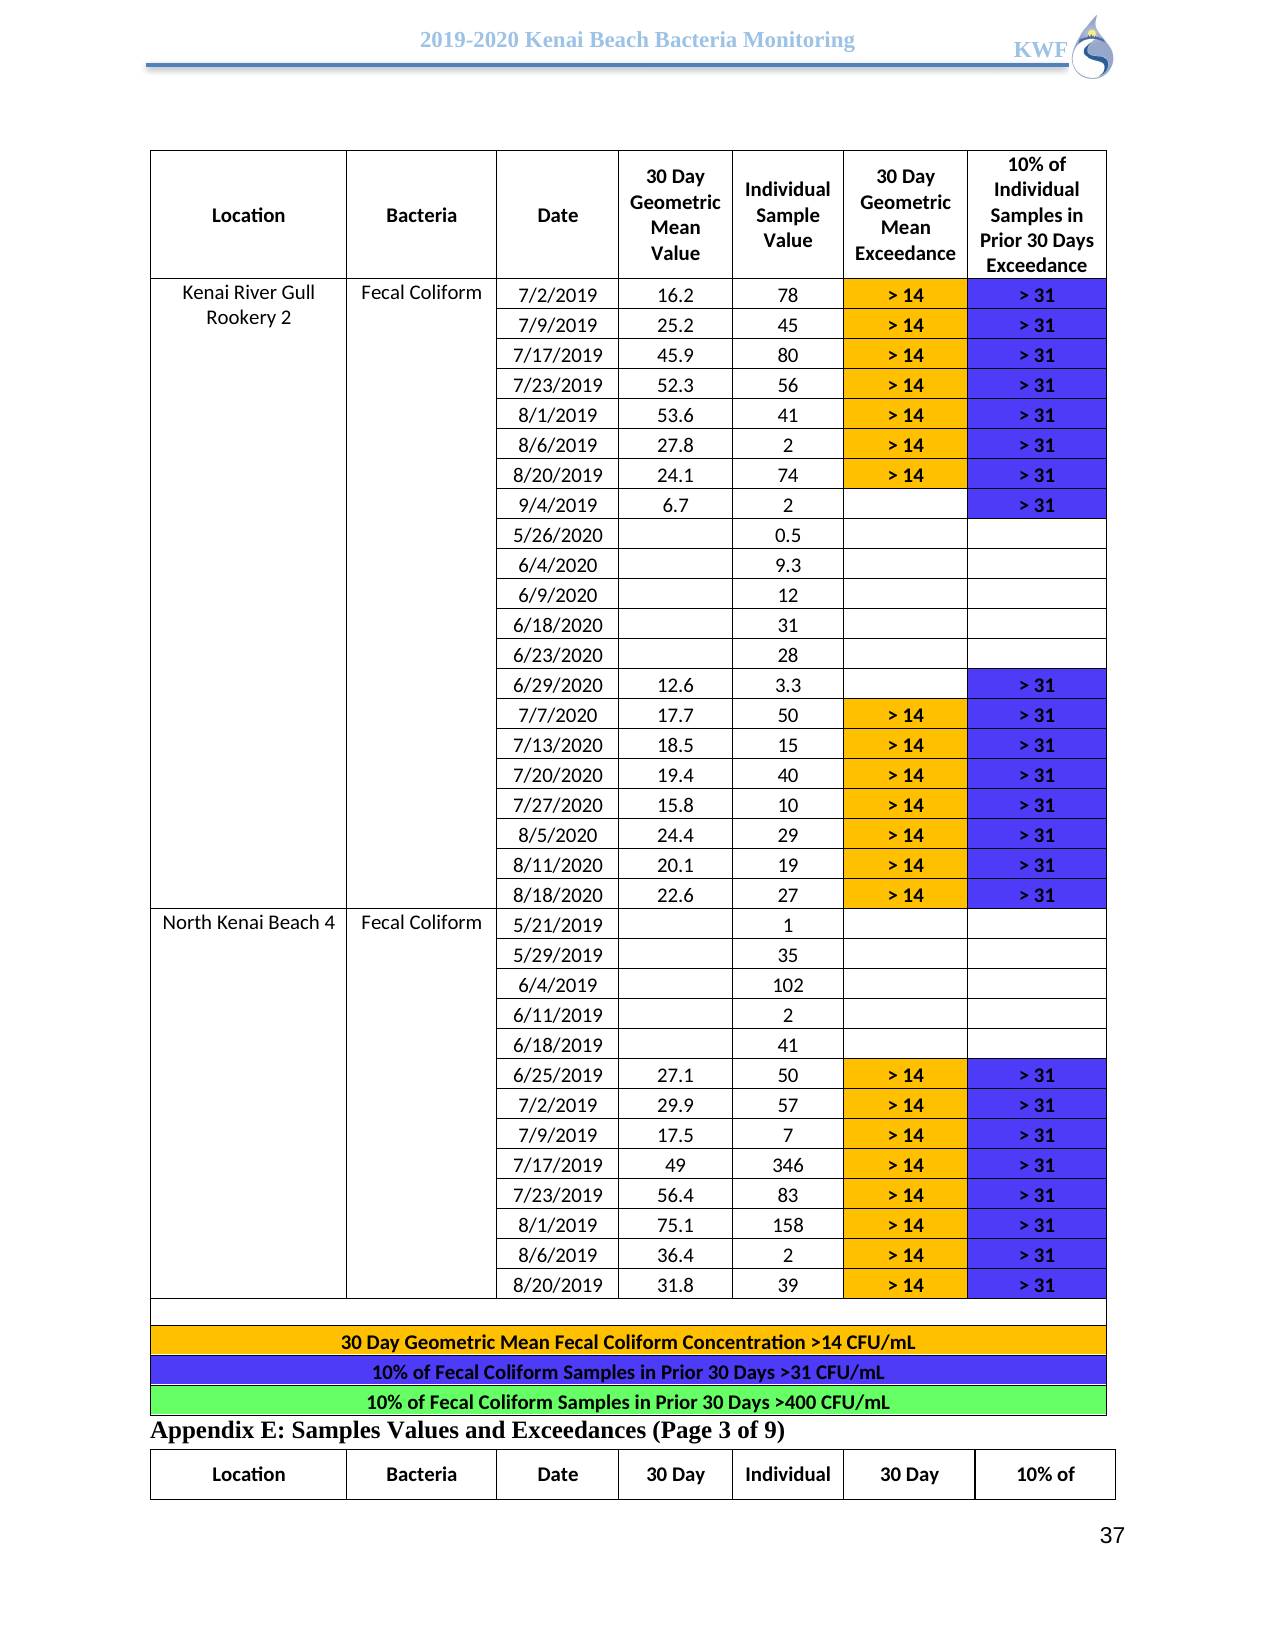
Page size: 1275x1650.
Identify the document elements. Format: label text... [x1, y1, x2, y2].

table_cell 7 [733, 1119, 843, 1148]
table_cell > 14 [844, 429, 967, 458]
table_cell > 31 [968, 789, 1106, 818]
table_cell [844, 909, 967, 938]
table_cell 10% of Fecal Coliform Samples in Prior 30 Days >400 CFU/mL [151, 1386, 1106, 1414]
table_header 30 Day Geometric Mean Value [619, 151, 732, 278]
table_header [733, 1450, 843, 1499]
table_header 30 Day Geometric Mean Exceedance [844, 151, 967, 278]
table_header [619, 1450, 732, 1499]
table_cell > 14 [844, 759, 967, 788]
picture [1069, 13, 1118, 79]
table_cell [968, 639, 1106, 668]
table_cell [619, 579, 732, 608]
table_cell 7/27/2020 [497, 789, 618, 818]
table_cell 39 [733, 1269, 843, 1298]
table_cell 30 Day Geometric Mean Fecal Coliform Concentration >14 CFU/mL [151, 1326, 1106, 1354]
table_cell > 31 [968, 369, 1106, 398]
table_cell > 14 [844, 1119, 967, 1148]
table_cell > 31 [968, 279, 1106, 308]
table_cell > 31 [968, 729, 1106, 758]
table_cell [844, 519, 967, 548]
table_cell > 31 [968, 459, 1106, 488]
table_cell 2 [733, 1239, 843, 1268]
table_cell 41 [733, 1029, 843, 1058]
table_cell [619, 519, 732, 548]
table_cell 29.9 [619, 1089, 732, 1118]
table_cell 12.6 [619, 669, 732, 698]
table_cell 50 [733, 1059, 843, 1088]
table_cell 2 [733, 429, 843, 458]
table_cell 27 [733, 879, 843, 908]
table_cell 8/20/2019 [497, 1269, 618, 1298]
table_cell 75.1 [619, 1209, 732, 1238]
table_cell [844, 999, 967, 1028]
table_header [976, 1450, 1115, 1499]
table_cell 8/6/2019 [497, 1239, 618, 1268]
table_cell 31.8 [619, 1269, 732, 1298]
table_cell [844, 489, 967, 518]
table_cell > 31 [968, 489, 1106, 518]
table_cell 8/11/2020 [497, 849, 618, 878]
table_cell 17.7 [619, 699, 732, 728]
table_cell 7/20/2020 [497, 759, 618, 788]
table_cell > 14 [844, 729, 967, 758]
table_cell 35 [733, 939, 843, 968]
table_cell [968, 939, 1106, 968]
table_cell [844, 669, 967, 698]
table_cell 57 [733, 1089, 843, 1118]
table_cell > 31 [968, 1239, 1106, 1268]
table_cell [844, 1029, 967, 1058]
table_cell 12 [733, 579, 843, 608]
table_header Date [497, 151, 618, 278]
table_cell > 14 [844, 849, 967, 878]
table_cell 2 [733, 999, 843, 1028]
table_cell > 31 [968, 1059, 1106, 1088]
table_cell [968, 549, 1106, 578]
table_cell 6/23/2020 [497, 639, 618, 668]
table_cell 3.3 [733, 669, 843, 698]
table_cell [968, 609, 1106, 638]
table_cell 8/5/2020 [497, 819, 618, 848]
table_cell > 14 [844, 339, 967, 368]
table_cell > 14 [844, 1149, 967, 1178]
table_cell 28 [733, 639, 843, 668]
table_cell 27.8 [619, 429, 732, 458]
table_cell > 14 [844, 1239, 967, 1268]
table_cell > 14 [844, 309, 967, 338]
table_cell 8/6/2019 [497, 429, 618, 458]
table_cell > 31 [968, 819, 1106, 848]
table_cell 80 [733, 339, 843, 368]
table_cell 78 [733, 279, 843, 308]
table_cell [844, 549, 967, 578]
table_cell 6/9/2020 [497, 579, 618, 608]
table_cell 20.1 [619, 849, 732, 878]
table_cell > 31 [968, 669, 1106, 698]
table_cell 6/29/2020 [497, 669, 618, 698]
table_cell > 31 [968, 699, 1106, 728]
table_cell 6/4/2020 [497, 549, 618, 578]
table_cell [619, 969, 732, 998]
table_cell > 14 [844, 369, 967, 398]
table_cell 6/18/2020 [497, 609, 618, 638]
table_cell 6/25/2019 [497, 1059, 618, 1088]
table_cell [619, 549, 732, 578]
table_cell 102 [733, 969, 843, 998]
table_cell 17.5 [619, 1119, 732, 1148]
table_cell [844, 939, 967, 968]
table_header Bacteria [347, 1450, 496, 1499]
table_cell 9.3 [733, 549, 843, 578]
table_cell 45 [733, 309, 843, 338]
table_cell > 31 [968, 429, 1106, 458]
table_cell 50 [733, 699, 843, 728]
table_cell 1 [733, 909, 843, 938]
table_cell 10% of Fecal Coliform Samples in Prior 30 Days >31 CFU/mL [151, 1356, 1106, 1384]
table_cell > 31 [968, 1149, 1106, 1178]
table_cell [619, 609, 732, 638]
table_cell 7/23/2019 [497, 369, 618, 398]
table_cell 7/17/2019 [497, 339, 618, 368]
table_header Individual Sample Value [733, 151, 843, 278]
table_cell [968, 909, 1106, 938]
table_header Date [497, 1450, 618, 1499]
table_cell [968, 579, 1106, 608]
table_cell > 31 [968, 1209, 1106, 1238]
table_cell 19.4 [619, 759, 732, 788]
table_cell > 14 [844, 789, 967, 818]
table_cell 8/18/2020 [497, 879, 618, 908]
table_cell 29 [733, 819, 843, 848]
table_cell 16.2 [619, 279, 732, 308]
table_cell 7/2/2019 [497, 1089, 618, 1118]
table_cell > 31 [968, 399, 1106, 428]
table_cell 18.5 [619, 729, 732, 758]
table_cell 7/13/2020 [497, 729, 618, 758]
table_cell [844, 579, 967, 608]
table_cell 7/9/2019 [497, 1119, 618, 1148]
table_cell [968, 1029, 1106, 1058]
table_cell > 31 [968, 309, 1106, 338]
table_cell > 31 [968, 339, 1106, 368]
table_cell 19 [733, 849, 843, 878]
table_cell > 31 [968, 759, 1106, 788]
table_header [844, 1450, 974, 1499]
table_header Location [151, 1450, 346, 1499]
table_cell Fecal Coliform [347, 909, 496, 1298]
table_cell 158 [733, 1209, 843, 1238]
table_cell 346 [733, 1149, 843, 1178]
table_cell > 14 [844, 1179, 967, 1208]
table_cell [619, 1029, 732, 1058]
table_cell 83 [733, 1179, 843, 1208]
table_cell 45.9 [619, 339, 732, 368]
table_cell 74 [733, 459, 843, 488]
table_cell [968, 519, 1106, 548]
table_cell Kenai River Gull Rookery 2 [151, 279, 346, 908]
table_cell [844, 639, 967, 668]
table_cell [968, 969, 1106, 998]
table_cell [844, 969, 967, 998]
table_cell [844, 609, 967, 638]
table_cell [619, 639, 732, 668]
table_cell > 14 [844, 879, 967, 908]
table_cell 10 [733, 789, 843, 818]
table_cell 22.6 [619, 879, 732, 908]
table_cell [619, 999, 732, 1028]
table_cell 24.1 [619, 459, 732, 488]
table_cell > 14 [844, 1209, 967, 1238]
table_cell 8/20/2019 [497, 459, 618, 488]
table_cell 8/1/2019 [497, 1209, 618, 1238]
table_cell 5/26/2020 [497, 519, 618, 548]
table_cell 7/2/2019 [497, 279, 618, 308]
table_header Bacteria [347, 151, 496, 278]
table_cell > 31 [968, 1089, 1106, 1118]
table_cell 6.7 [619, 489, 732, 518]
table_cell 25.2 [619, 309, 732, 338]
table_cell > 31 [968, 879, 1106, 908]
table_cell 5/29/2019 [497, 939, 618, 968]
table_cell > 14 [844, 279, 967, 308]
table_cell 6/4/2019 [497, 969, 618, 998]
table_header Location [151, 151, 346, 278]
table_cell North Kenai Beach 4 [151, 909, 346, 1298]
table_cell > 14 [844, 1089, 967, 1118]
table_cell > 31 [968, 1119, 1106, 1148]
table_cell [151, 1299, 1106, 1324]
table_cell 7/23/2019 [497, 1179, 618, 1208]
table_cell 7/17/2019 [497, 1149, 618, 1178]
table_cell > 14 [844, 699, 967, 728]
table_cell > 31 [968, 1179, 1106, 1208]
table_cell > 31 [968, 849, 1106, 878]
table_cell > 14 [844, 1059, 967, 1088]
table_cell > 14 [844, 819, 967, 848]
table_cell 36.4 [619, 1239, 732, 1268]
table_cell Fecal Coliform [347, 279, 496, 908]
table_cell 5/21/2019 [497, 909, 618, 938]
table_cell 2 [733, 489, 843, 518]
table_header 10% of Individual Samples in Prior 30 Days Exceedance [968, 151, 1106, 278]
table_cell 15 [733, 729, 843, 758]
table_cell 53.6 [619, 399, 732, 428]
table_cell 0.5 [733, 519, 843, 548]
table_cell 6/18/2019 [497, 1029, 618, 1058]
table_cell 49 [619, 1149, 732, 1178]
text Appendix E: Samples Values and Exceedances (Page 3 of 9) [150, 1416, 1125, 1444]
table_cell 52.3 [619, 369, 732, 398]
table_cell > 14 [844, 1269, 967, 1298]
table_cell > 31 [968, 1269, 1106, 1298]
table_cell > 14 [844, 399, 967, 428]
table_cell 56 [733, 369, 843, 398]
table_cell 24.4 [619, 819, 732, 848]
table_cell 7/9/2019 [497, 309, 618, 338]
table_cell 41 [733, 399, 843, 428]
table_cell 27.1 [619, 1059, 732, 1088]
table_cell [968, 999, 1106, 1028]
table_cell 9/4/2019 [497, 489, 618, 518]
table_cell [619, 939, 732, 968]
table_cell 6/11/2019 [497, 999, 618, 1028]
table_cell > 14 [844, 459, 967, 488]
table_cell [619, 909, 732, 938]
table_cell 15.8 [619, 789, 732, 818]
table_cell 8/1/2019 [497, 399, 618, 428]
table_cell 40 [733, 759, 843, 788]
table_cell 31 [733, 609, 843, 638]
table_cell 56.4 [619, 1179, 732, 1208]
table_cell 7/7/2020 [497, 699, 618, 728]
